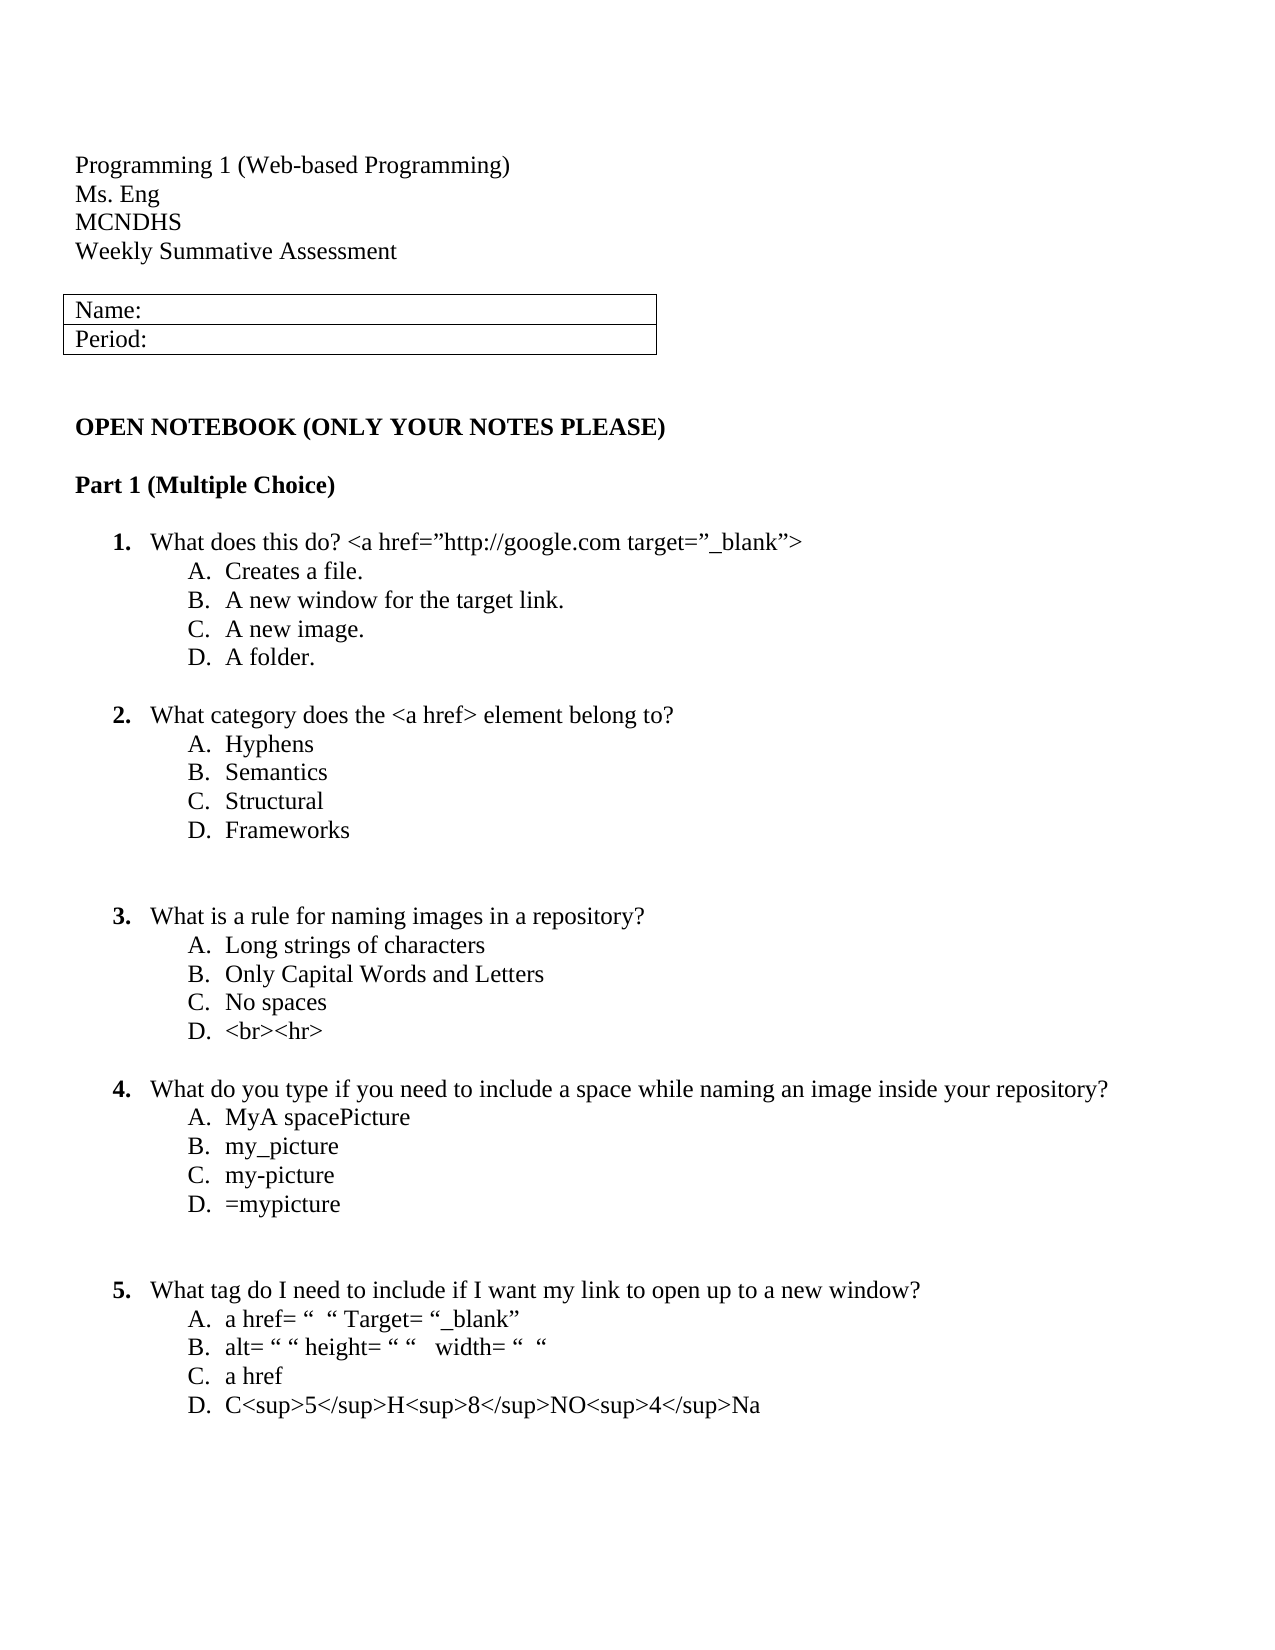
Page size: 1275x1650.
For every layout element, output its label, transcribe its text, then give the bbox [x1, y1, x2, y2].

text Part 1 (Multiple Choice) [75, 470, 1200, 499]
list Long strings of characters [187, 930, 1200, 959]
list A new image. [187, 614, 1200, 642]
list What does this do? <a href=”http://google.com target=”_blank”> [112, 527, 1200, 556]
list A folder. [187, 642, 1200, 671]
list Creates a file. [187, 556, 1200, 585]
text MCNDHS [75, 207, 1200, 236]
table_header Name: [64, 295, 656, 323]
list Hyphens [187, 729, 1200, 757]
list C<sup>5</sup>H<sup>8</sup>NO<sup>4</sup>Na [187, 1390, 1200, 1419]
text OPEN NOTEBOOK (ONLY YOUR NOTES PLEASE) [75, 412, 1200, 441]
list Frameworks [187, 815, 1200, 844]
list a href= “ “ Target= “_blank” [187, 1304, 1200, 1332]
text Programming 1 (Web-based Programming) [75, 150, 1200, 179]
text Weekly Summative Assessment [75, 236, 1200, 265]
list Only Capital Words and Letters [187, 959, 1200, 987]
list a href [187, 1361, 1200, 1390]
list What is a rule for naming images in a repository? [112, 901, 1200, 930]
list What do you type if you need to include a space while naming an image inside your repository? [112, 1074, 1200, 1102]
list <br><hr> [187, 1016, 1200, 1045]
text Ms. Eng [75, 179, 1200, 207]
list my-picture [187, 1160, 1200, 1189]
list =mypicture [187, 1189, 1200, 1217]
list What tag do I need to include if I want my link to open up to a new window? [112, 1275, 1200, 1304]
list Semantics [187, 757, 1200, 786]
list A new window for the target link. [187, 585, 1200, 614]
table_cell Period: [64, 325, 656, 354]
list What category does the <a href> element belong to? [112, 700, 1200, 729]
list No spaces [187, 987, 1200, 1016]
list MyA spacePicture [187, 1102, 1200, 1131]
list Structural [187, 786, 1200, 815]
list my_picture [187, 1131, 1200, 1160]
list alt= “ “ height= “ “ width= “ “ [187, 1332, 1200, 1361]
